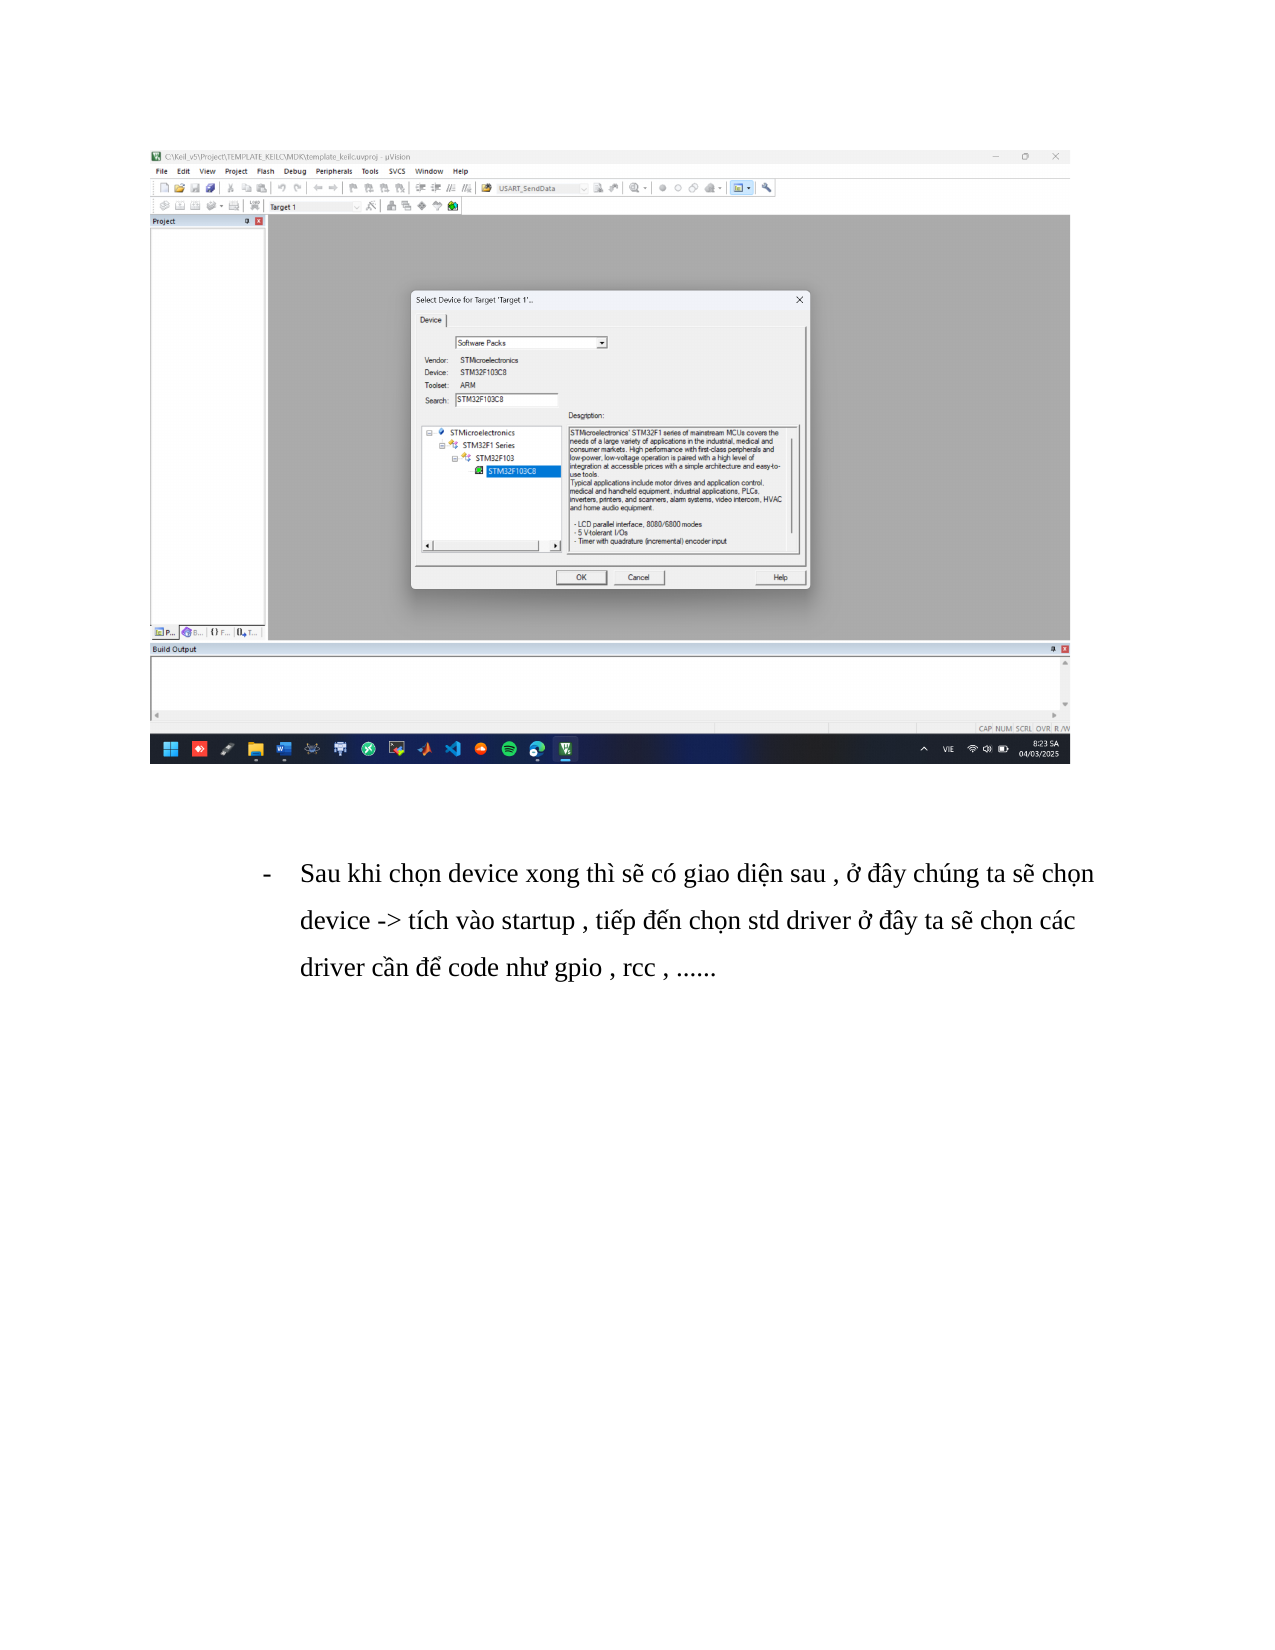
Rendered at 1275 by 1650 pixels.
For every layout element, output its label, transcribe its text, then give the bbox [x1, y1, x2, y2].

list Sau khi chọn device xong thì sẽ có giao diện sau , ở đây chúng ta sẽ chọn device -> tích vào startup , tiếp đến chọn std driver ở đây ta sẽ chọn các driver cần để code như gpio , rcc , ...... [262, 857, 1122, 982]
picture [150, 150, 1071, 764]
